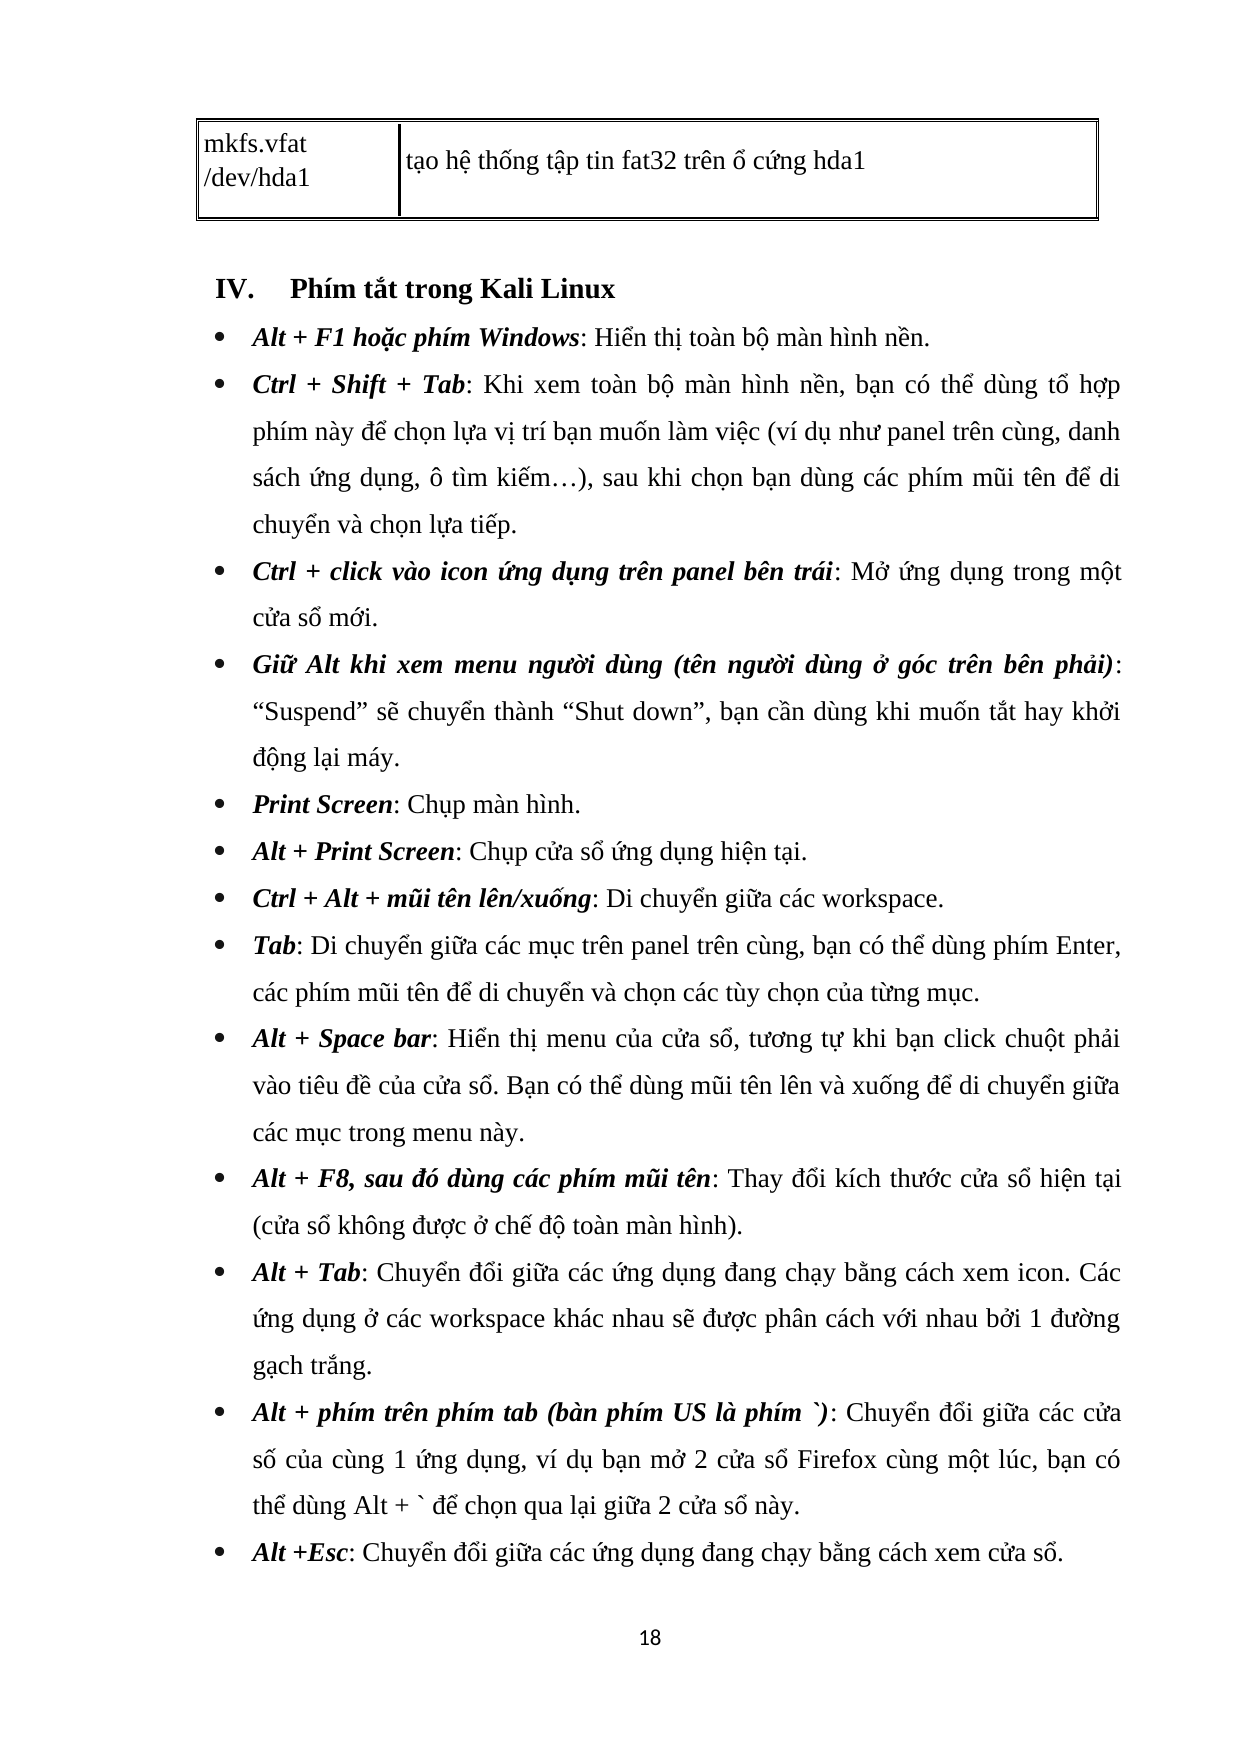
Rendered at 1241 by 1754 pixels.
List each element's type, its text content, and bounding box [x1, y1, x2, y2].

list Alt + Space bar: Hiển thị menu của cửa sổ, tương tự khi bạn click chuột phải vào tiêu đề của cửa sổ. Bạn có thể dùng mũi tên lên và xuống để di chuyển giữa các mục trong menu này. [215, 1022, 1122, 1147]
list Alt + Print Screen: Chụp cửa sổ ứng dụng hiện tại. [215, 835, 1122, 866]
list Ctrl + Alt + mũi tên lên/xuống: Di chuyển giữa các workspace. [215, 882, 1122, 913]
list Print Screen: Chụp màn hình. [215, 788, 1122, 819]
list Alt + Tab: Chuyển đổi giữa các ứng dụng đang chạy bằng cách xem icon. Các ứng dụng ở các workspace khác nhau sẽ được phân cách với nhau bởi 1 đường gạch trắng. [215, 1256, 1122, 1380]
list Alt + phím trên phím tab (bàn phím US là phím `): Chuyển đổi giữa các cửa số của cùng 1 ứng dụng, ví dụ bạn mở 2 cửa sổ Firefox cùng một lúc, bạn có thể dùng Alt + ` để chọn qua lại giữa 2 cửa sổ này. [215, 1396, 1122, 1521]
list Ctrl + click vào icon ứng dụng trên panel bên trái: Mở ứng dụng trong một cửa sổ mới. [215, 555, 1122, 633]
list Ctrl + Shift + Tab: Khi xem toàn bộ màn hình nền, bạn có thể dùng tổ hợp phím này để chọn lựa vị trí bạn muốn làm việc (ví dụ như panel trên cùng, danh sách ứng dụng, ô tìm kiếm…), sau khi chọn bạn dùng các phím mũi tên để di chuyển và chọn lựa tiếp. [215, 368, 1122, 539]
list Giữ Alt khi xem menu người dùng (tên người dùng ở góc trên bên phải): “Suspend” sẽ chuyển thành “Shut down”, bạn cần dùng khi muốn tắt hay khởi động lại máy. [215, 648, 1122, 773]
table_cell tạo hệ thống tập tin fat32 trên ổ cứng hda1 [399, 122, 1096, 217]
list Alt + F1 hoặc phím Windows: Hiển thị toàn bộ màn hình nền. [215, 321, 1122, 352]
list Alt + F8, sau đó dùng các phím mũi tên: Thay đổi kích thước cửa sổ hiện tại (cửa sổ không được ở chế độ toàn màn hình). [215, 1162, 1122, 1240]
list Tab: Di chuyển giữa các mục trên panel trên cùng, bạn có thể dùng phím Enter, các phím mũi tên để di chuyển và chọn các tùy chọn của từng mục. [215, 929, 1122, 1007]
subtitle Phím tắt trong Kali Linux [215, 271, 1122, 304]
list Alt +Esc: Chuyển đổi giữa các ứng dụng đang chạy bằng cách xem cửa sổ. [215, 1536, 1122, 1567]
table_cell mkfs.vfat /dev/hda1 [199, 122, 399, 217]
